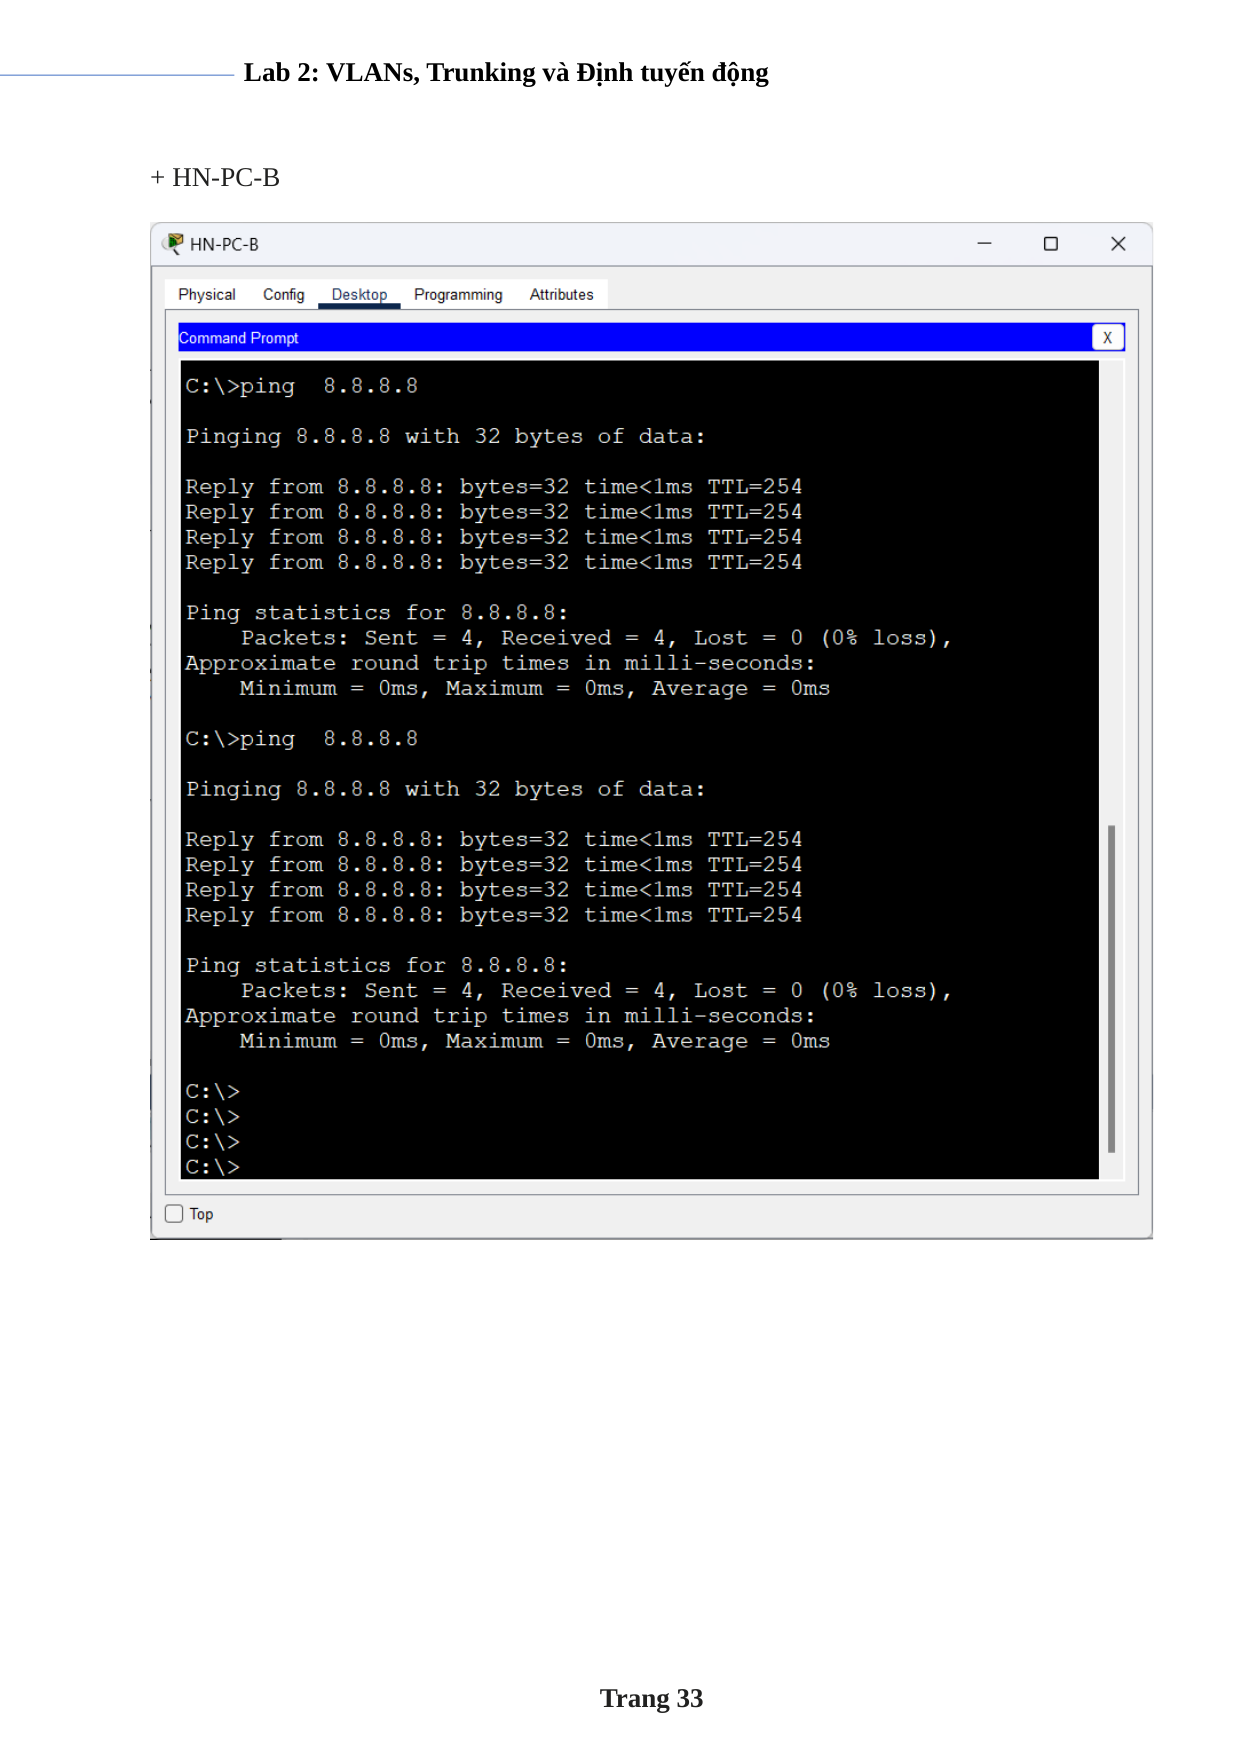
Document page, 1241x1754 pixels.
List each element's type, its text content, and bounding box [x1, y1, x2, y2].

picture [150, 222, 1154, 1240]
text + HN-PC-B [150, 161, 1153, 192]
